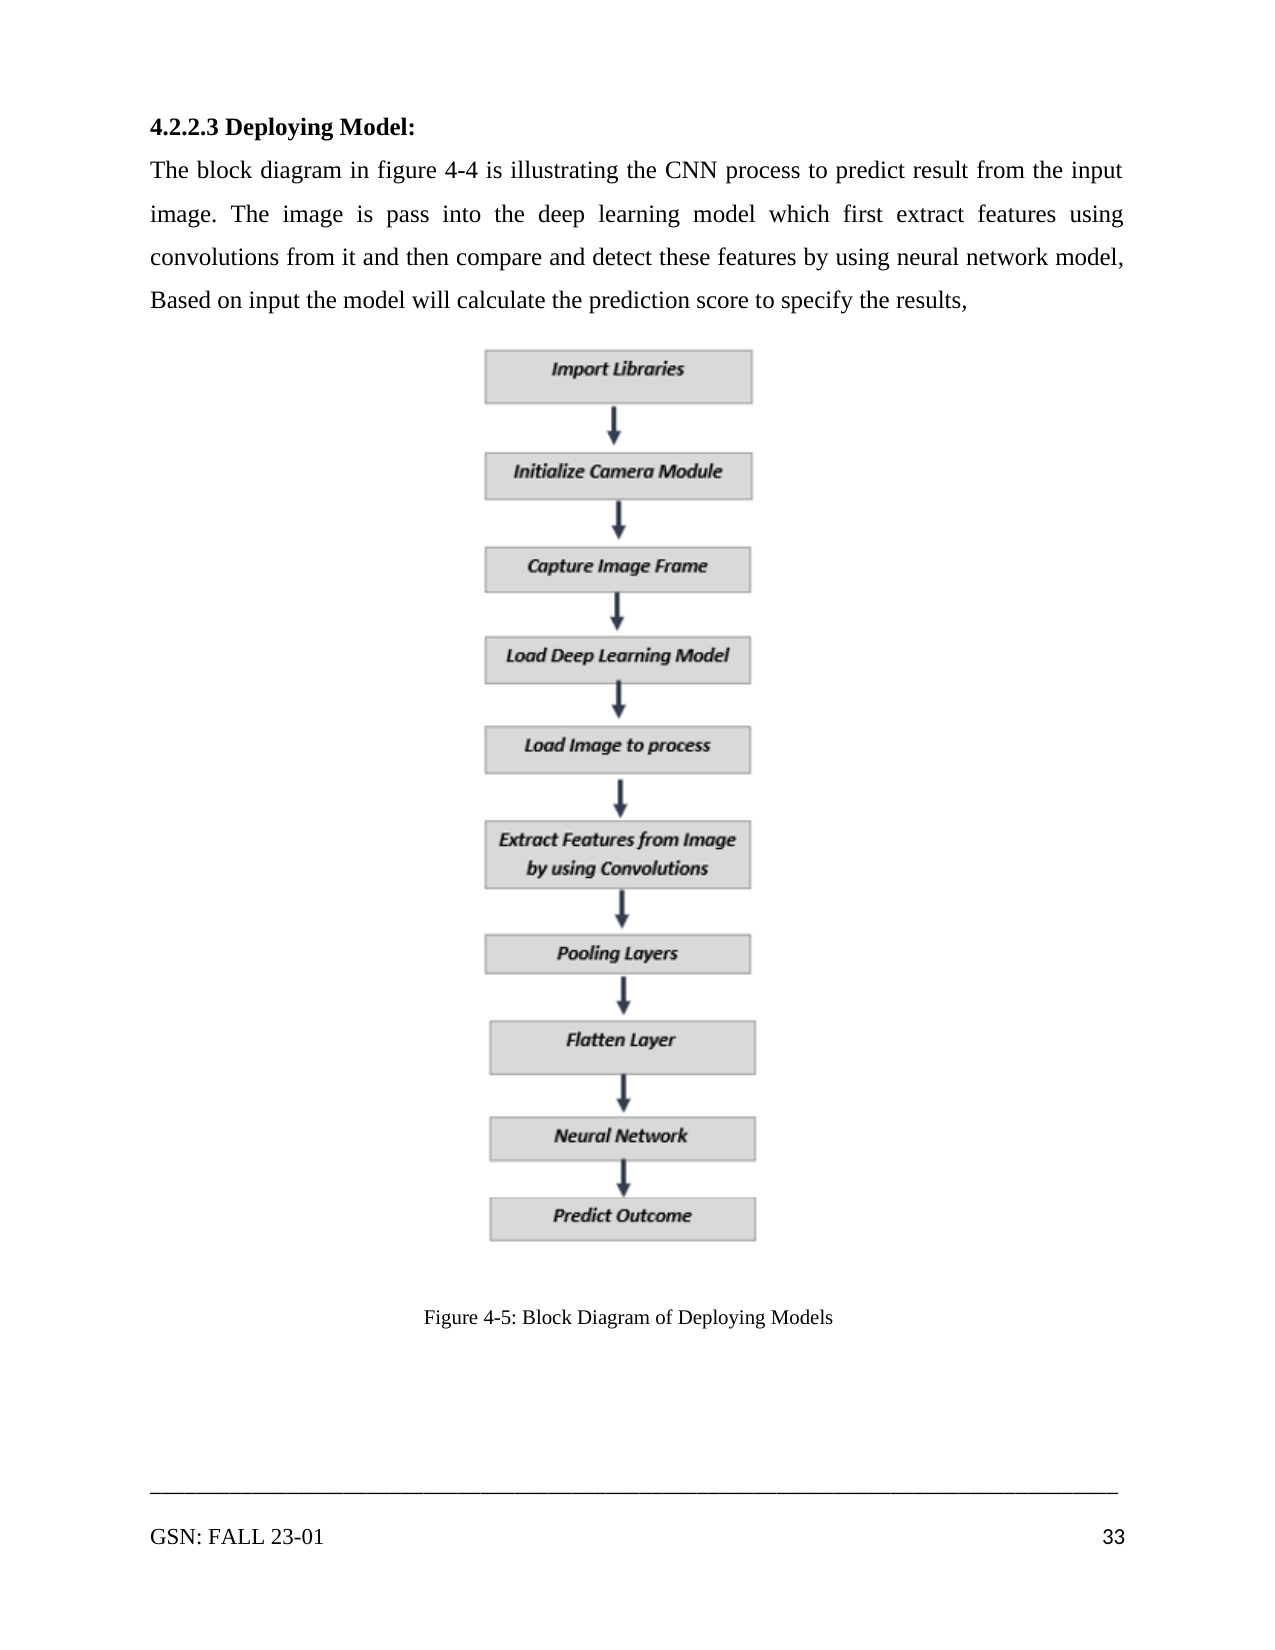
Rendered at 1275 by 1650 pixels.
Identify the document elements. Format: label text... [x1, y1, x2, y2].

text 4.2.2.3 Deploying Model: [150, 112, 1125, 141]
picture [454, 330, 821, 1283]
text The block diagram in figure 4-4 is illustrating the CNN process to predict result from the input image. The image is pass into the deep learning model which first extract features using convolutions from it and then compare and detect these features by using neural network model, Based on input the model will calculate the prediction score to specify the results, [150, 156, 1125, 314]
